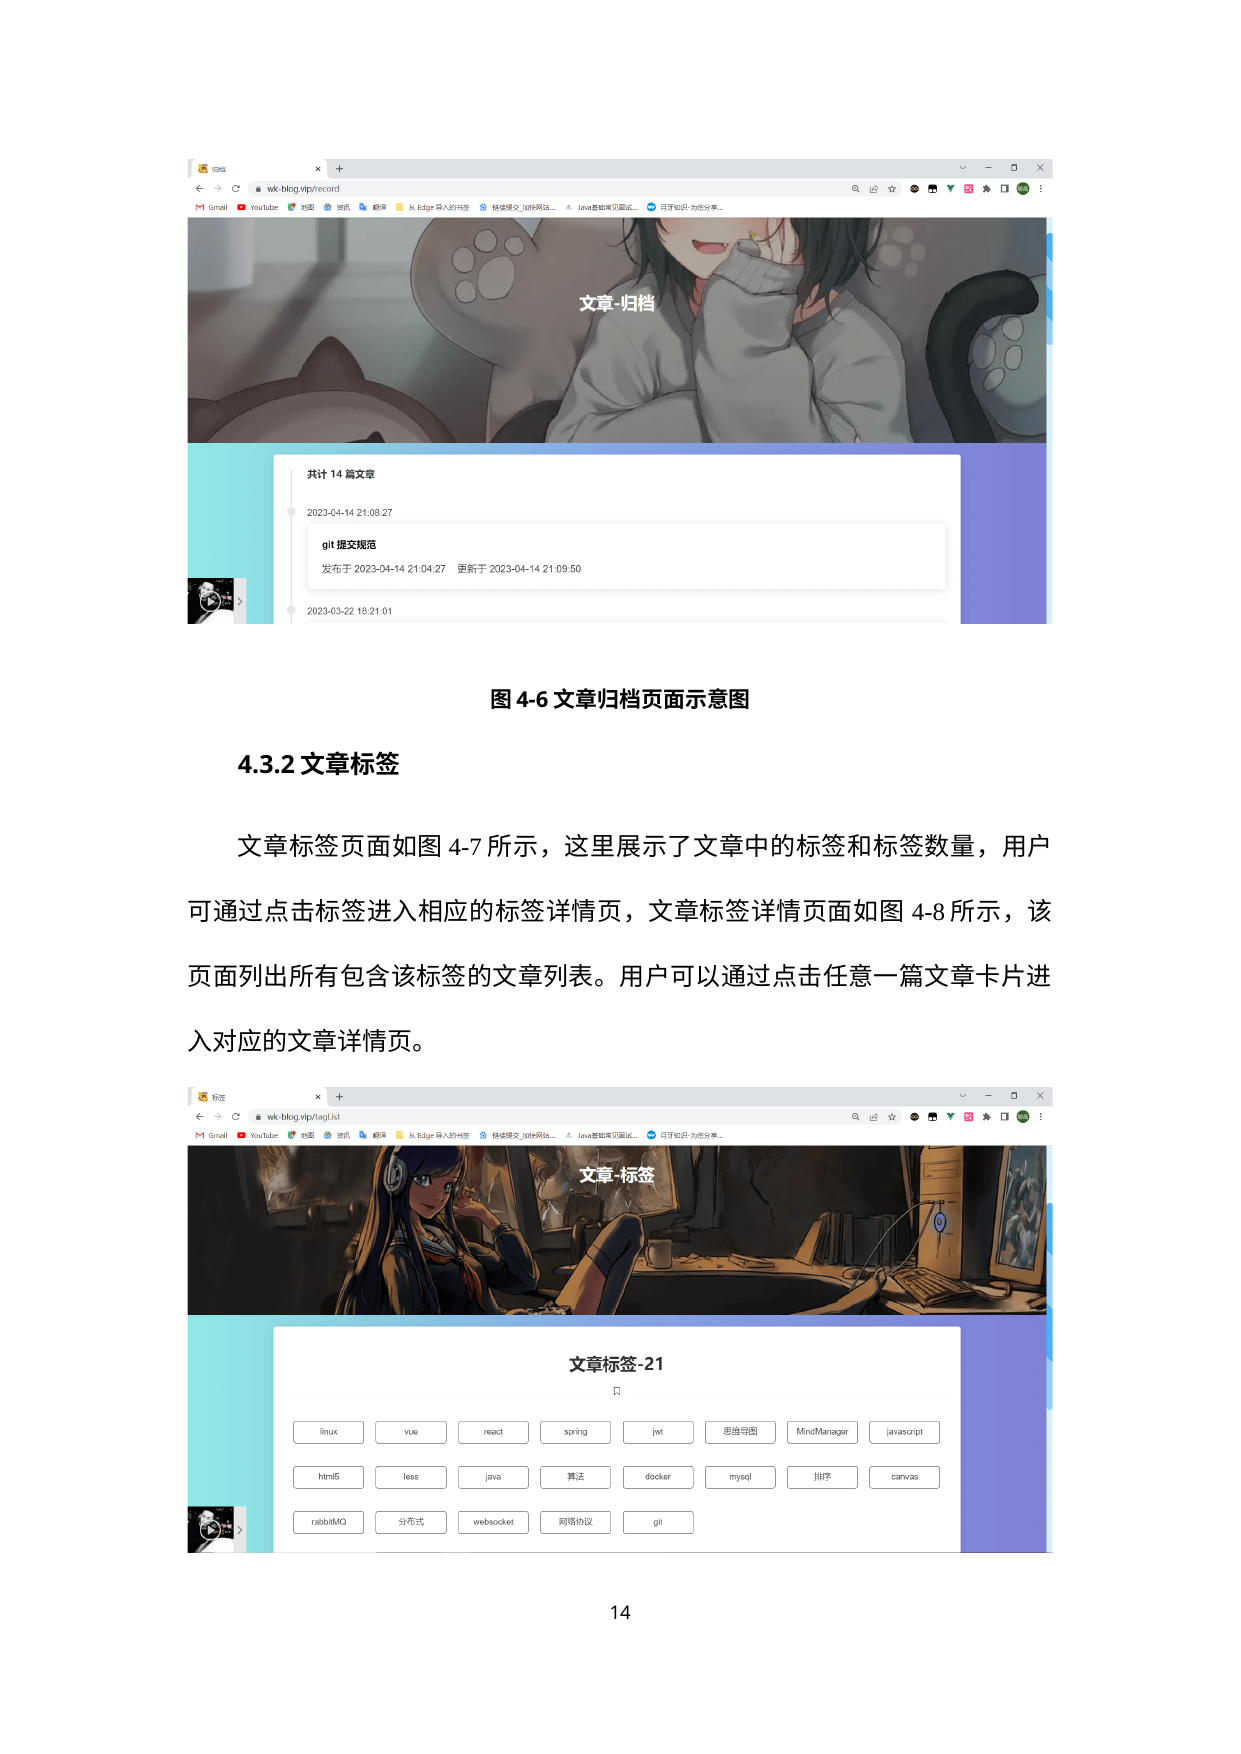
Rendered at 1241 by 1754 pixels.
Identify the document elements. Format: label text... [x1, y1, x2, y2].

text 文章标签页面如图4-7所示，这里展示了文章中的标签和标签数量，用户可通过点击标签进入相应的标签详情页，文章标签详情页面如图4-8所示，该页面列出所有包含该标签的文章列表。用户可以通过点击任意一篇文章卡片进入对应的文章详情页。 [187, 812, 1053, 1072]
subtitle 4.3.2文章标签 [187, 730, 1053, 795]
picture [187, 1087, 1053, 1553]
text 图4-6 文章归档页面示意图 [187, 682, 1053, 714]
picture [187, 159, 1053, 624]
